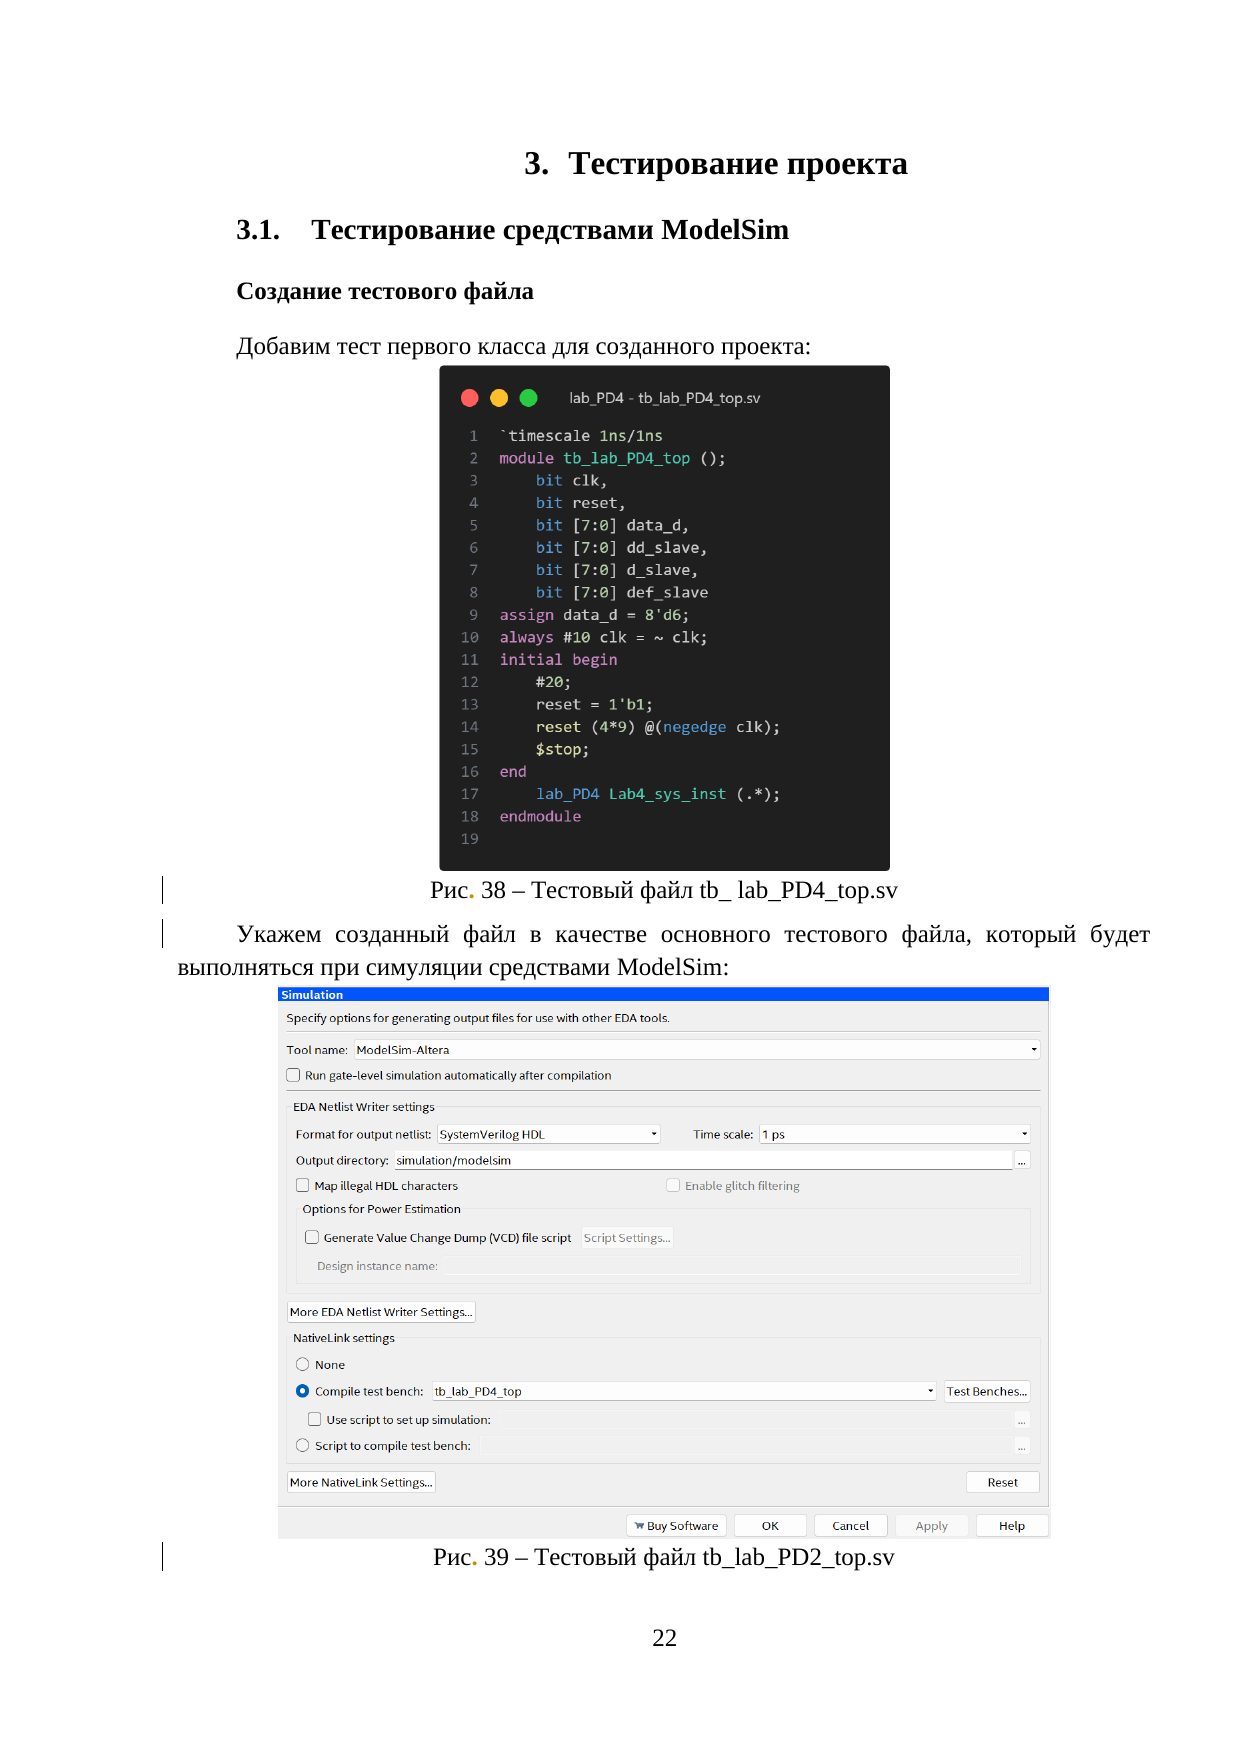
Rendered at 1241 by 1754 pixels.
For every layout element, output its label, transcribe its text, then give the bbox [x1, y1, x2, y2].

picture [438, 364, 891, 872]
subtitle Тестирование средствами ModelSim [236, 212, 1152, 246]
text Добавим тест первого класса для созданного проекта: [177, 331, 1152, 360]
text Рис. 39 – Тестовый файл tb_lab_PD2_top.sv [176, 1542, 1152, 1571]
text Укажем созданный файл в качестве основного тестового файла, который будет выполняться при симуляции средствами ModelSim: [177, 919, 1152, 981]
subtitle Тестирование проекта [222, 143, 1152, 181]
picture [278, 985, 1051, 1539]
subtitle Создание тестового файла [177, 276, 1152, 304]
text Рис. 38 – Тестовый файл tb_ lab_PD4_top.sv [176, 876, 1152, 904]
